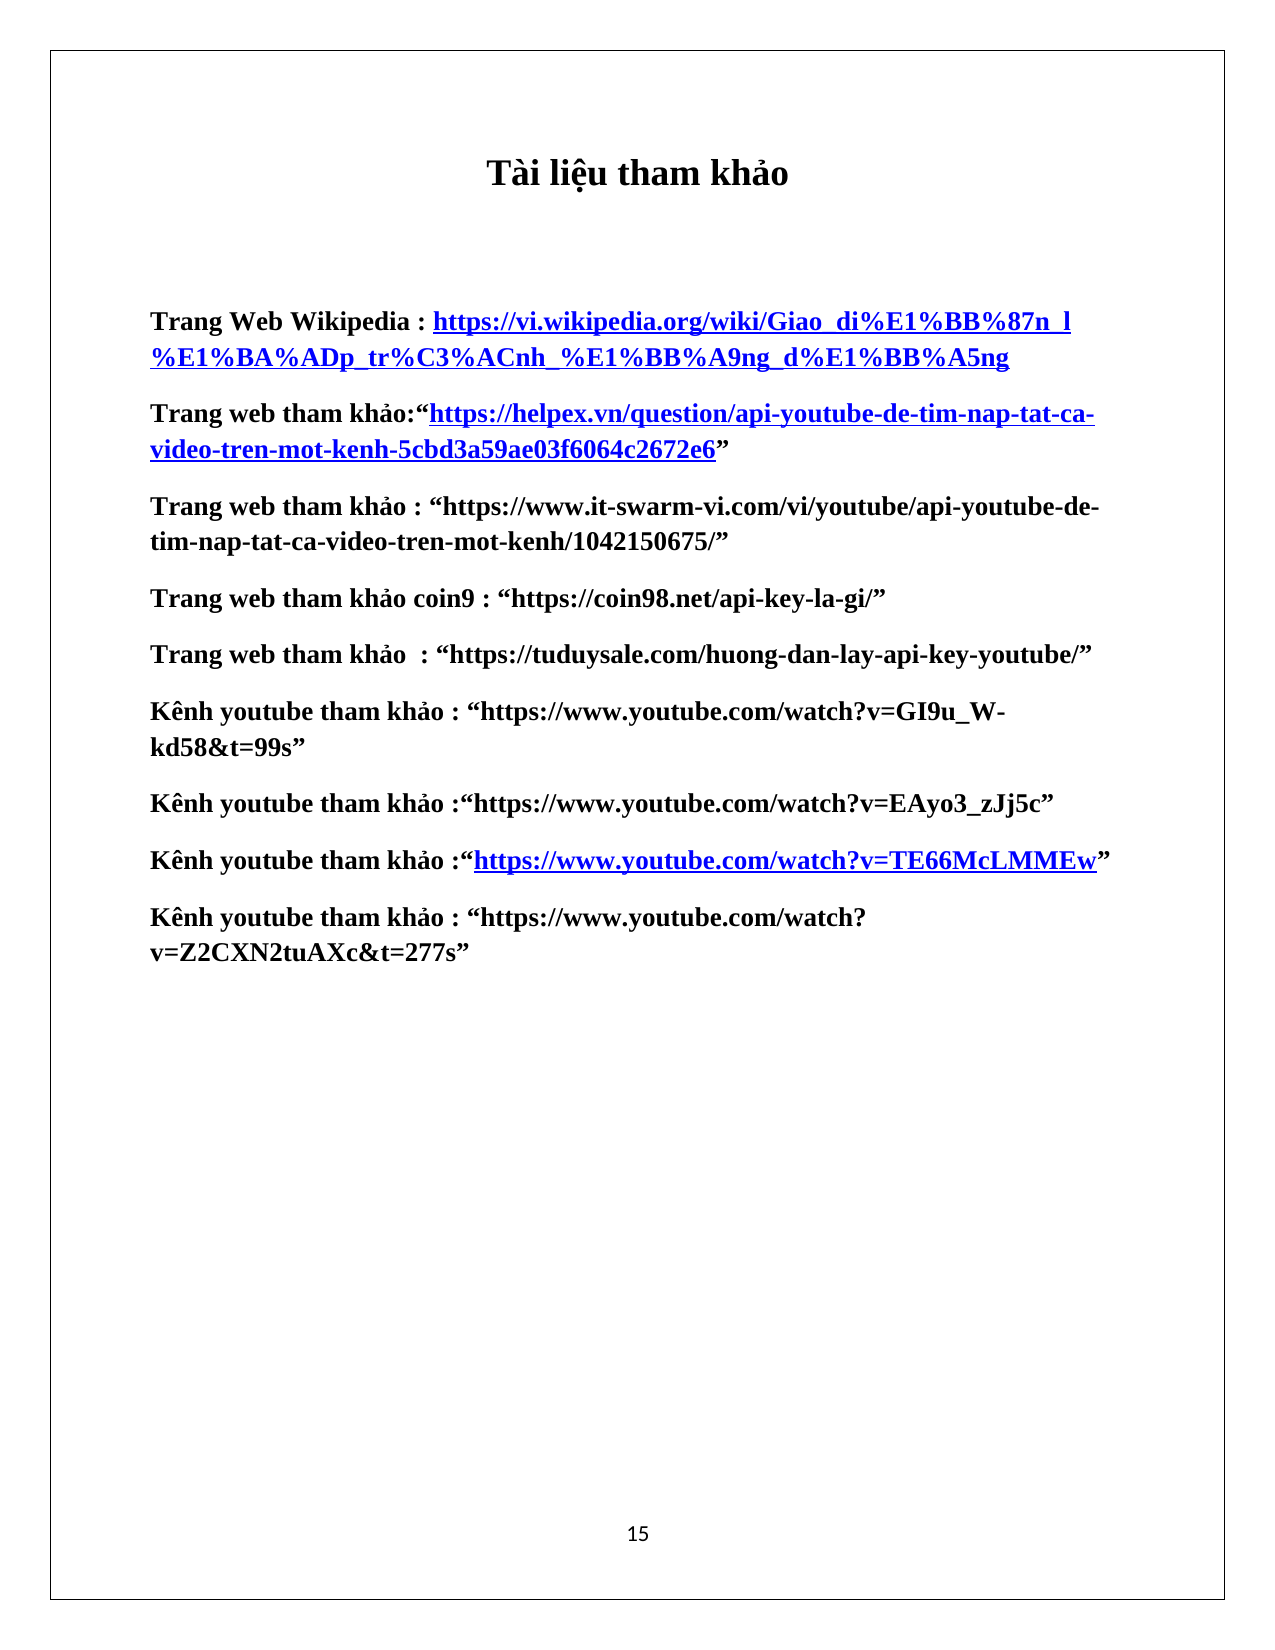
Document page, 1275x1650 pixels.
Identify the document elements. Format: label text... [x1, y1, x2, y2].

text Trang web tham khảo:“https://helpex.vn/question/api-youtube-de-tim-nap-tat-ca-video-tren-mot-kenh-5cbd3a59ae03f6064c2672e6” [150, 397, 1125, 464]
text Trang web tham khảo : “https://tuduysale.com/huong-dan-lay-api-key-youtube/” [150, 639, 1125, 670]
text Trang Web Wikipedia : https://vi.wikipedia.org/wiki/Giao_di%E1%BB%87n_l%E1%BA%ADp_tr%C3%ACnh_%E1%BB%A9ng_d%E1%BB%A5ng [150, 305, 1125, 372]
text Kênh youtube tham khảo : “https://www.youtube.com/watch?v=GI9u_W-kd58&t=99s” [150, 695, 1125, 762]
subtitle Tài liệu tham khảo [150, 150, 1125, 193]
text Kênh youtube tham khảo :“https://www.youtube.com/watch?v=TE66McLMMEw” [150, 844, 1125, 875]
text Kênh youtube tham khảo :“https://www.youtube.com/watch?v=EAyo3_zJj5c” [150, 787, 1125, 819]
text Trang web tham khảo coin9 : “https://coin98.net/api-key-la-gi/” [150, 582, 1125, 613]
text Kênh youtube tham khảo : “https://www.youtube.com/watch?v=Z2CXN2tuAXc&t=277s” [150, 901, 1125, 967]
text Trang web tham khảo : “https://www.it-swarm-vi.com/vi/youtube/api-youtube-de-tim-nap-tat-ca-video-tren-mot-kenh/1042150675/” [150, 490, 1125, 557]
